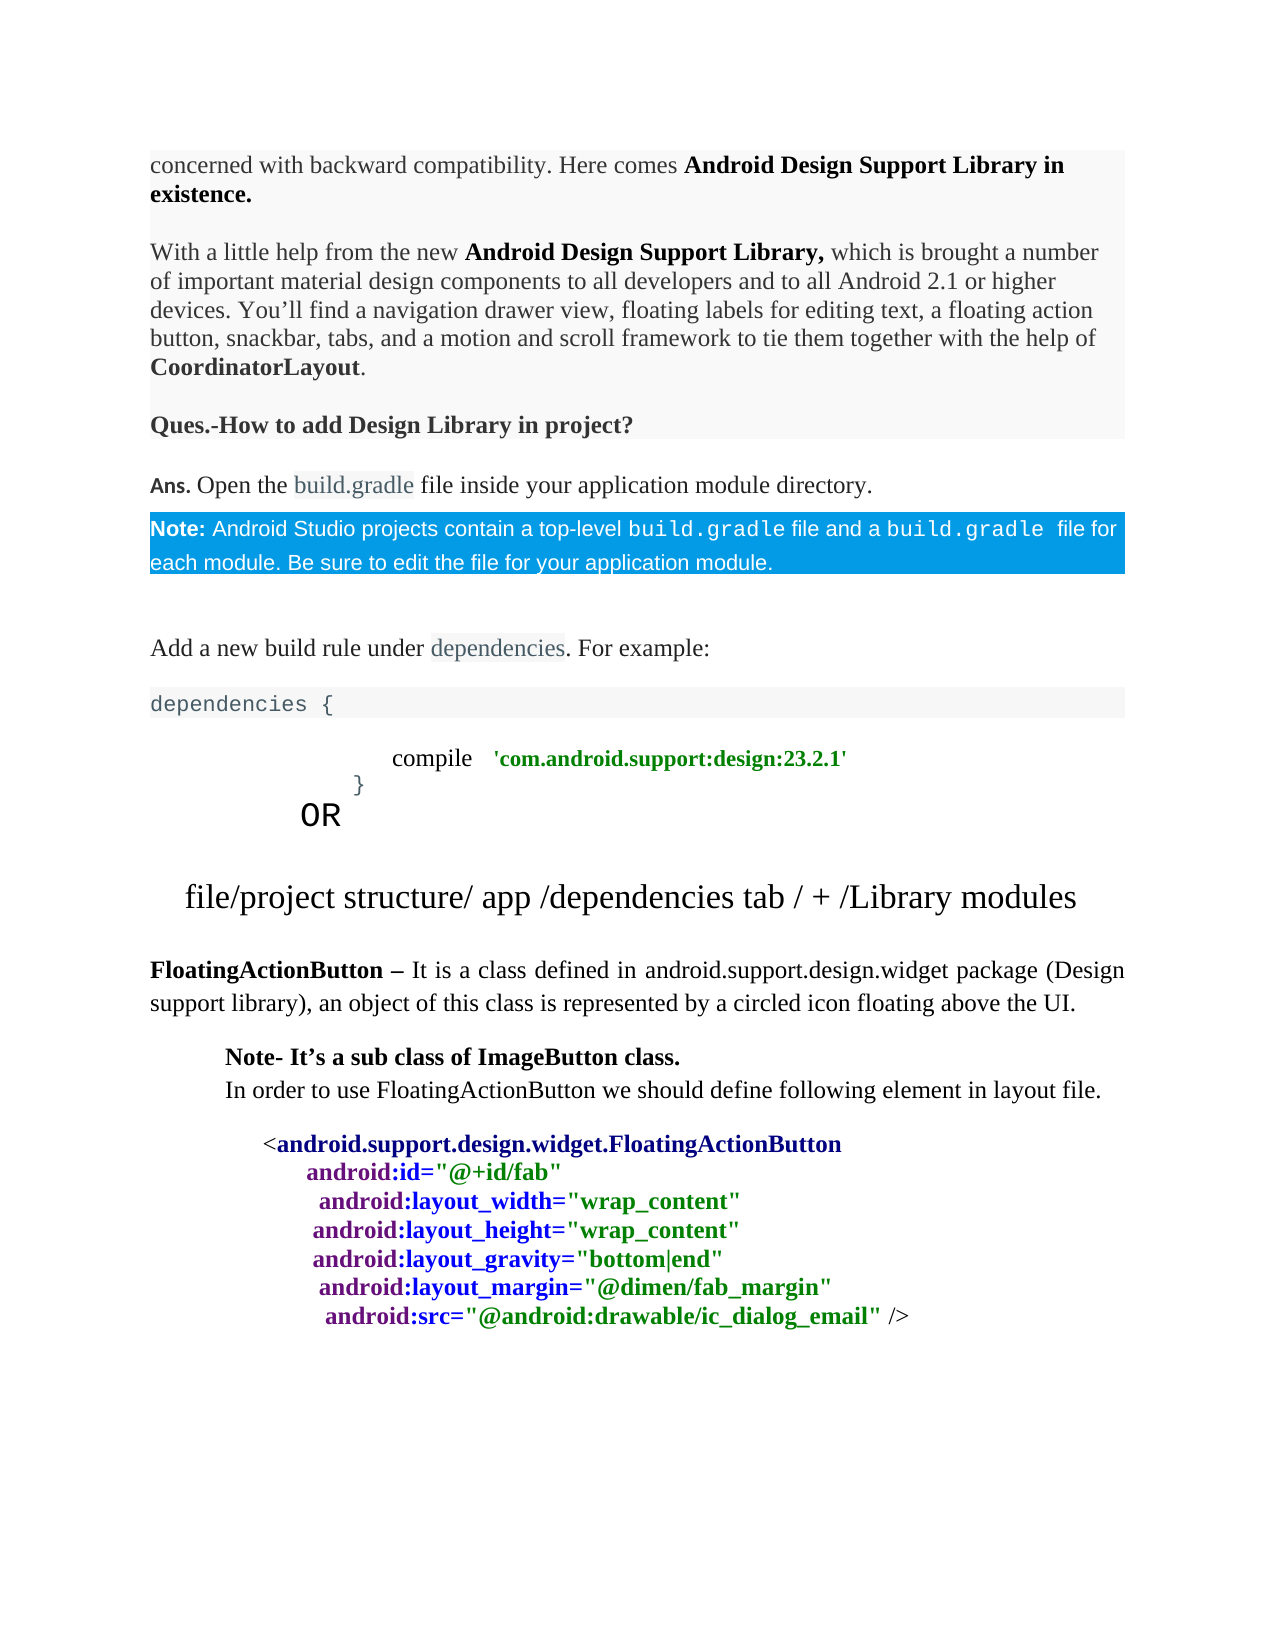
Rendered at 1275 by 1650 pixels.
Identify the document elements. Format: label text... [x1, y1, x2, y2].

text Ques.-How to add Design Library in project? [150, 410, 1125, 439]
list In order to use FloatingActionButton we should define following element in layout file. [225, 1075, 1125, 1103]
text With a little help from the new Android Design Support Library, which is brought a number of important material design components to all developers and to all Android 2.1 or higher devices. You’ll find a navigation drawer view, floating labels for editing text, a floating action button, snackbar, tabs, and a motion and scroll framework to tie them together with the help of CoordinatorLayout. [150, 237, 1125, 381]
text compile 'com.android.support:design:23.2.1' } OR [300, 743, 1125, 837]
text <android.support.design.widget.FloatingActionButton android:id="@+id/fab" android:layout_width="wrap_content" android:layout_height="wrap_content" android:layout_gravity="bottom|end" android:layout_margin="@dimen/fab_margin" android:src="@android:drawable/ic_dialog_email" /> [150, 1129, 1125, 1330]
list Note- It’s a sub class of ImageButton class. [225, 1042, 1125, 1071]
text FloatingActionButton – It is a class defined in android.support.design.widget package (Design support library), an object of this class is represented by a circled icon floating above the UI. [150, 955, 1125, 1017]
text dependencies { [150, 687, 1125, 718]
text file/project structure/ app /dependencies tab / + /Library modules [150, 876, 1125, 915]
text Note: Android Studio projects contain a top-level build.gradle file and a build.gradle file for each module. Be sure to edit the file for your application module. [150, 512, 1125, 574]
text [150, 150, 1125, 208]
text Add a new build rule under dependencies. For example: [150, 631, 1125, 662]
text Ans. Open the build.gradle file inside your application module directory. [150, 468, 1125, 499]
